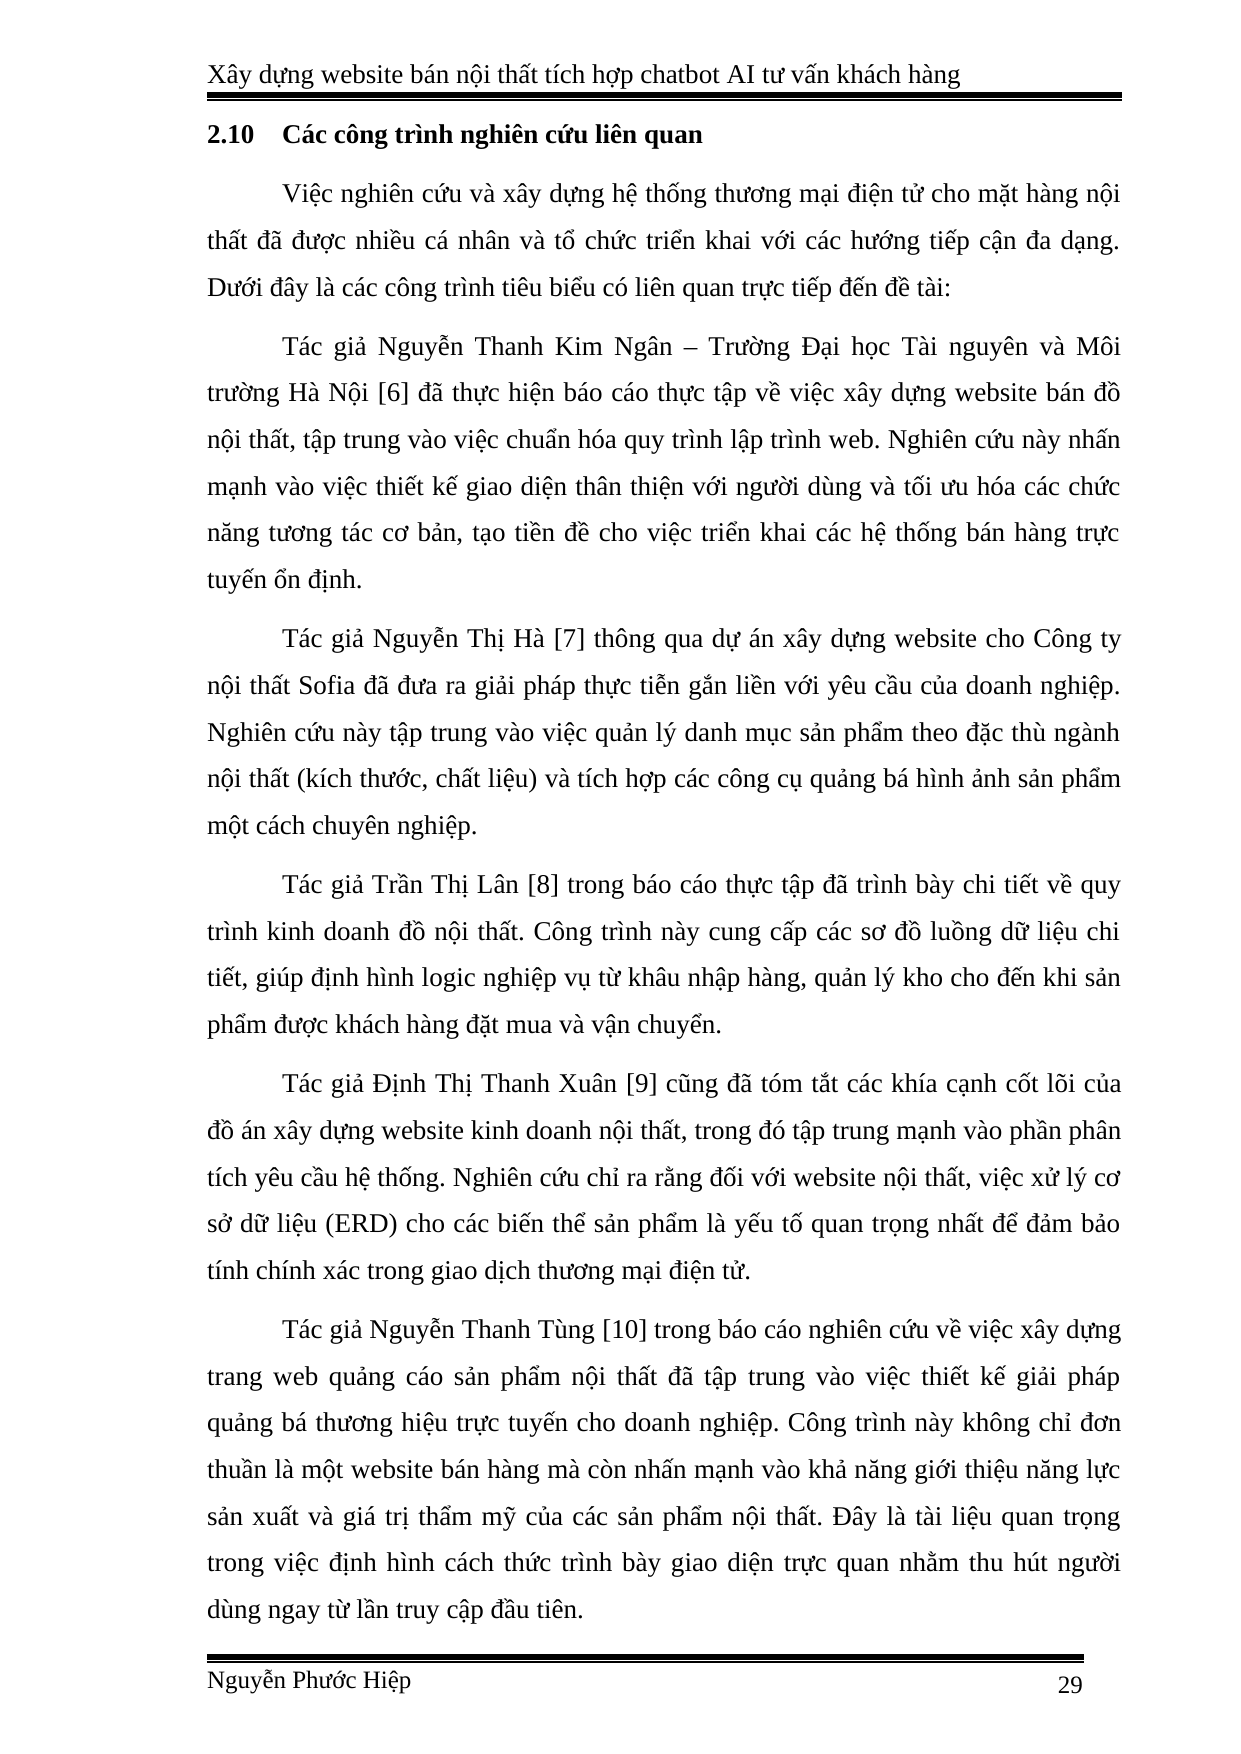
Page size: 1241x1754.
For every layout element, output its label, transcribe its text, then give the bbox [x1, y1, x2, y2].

text Tác giả Nguyễn Thanh Tùng [10] trong báo cáo nghiên cứu về việc xây dựng trang web quảng cáo sản phẩm nội thất đã tập trung vào việc thiết kế giải pháp quảng bá thương hiệu trực tuyến cho doanh nghiệp. Công trình này không chỉ đơn thuần là một website bán hàng mà còn nhấn mạnh vào khả năng giới thiệu năng lực sản xuất và giá trị thẩm mỹ của các sản phẩm nội thất. Đây là tài liệu quan trọng trong việc định hình cách thức trình bày giao diện trực quan nhằm thu hút người dùng ngay từ lần truy cập đầu tiên. [207, 1313, 1122, 1624]
text Tác giả Nguyễn Thanh Kim Ngân – Trường Đại học Tài nguyên và Môi trường Hà Nội [6] đã thực hiện báo cáo thực tập về việc xây dựng website bán đồ nội thất, tập trung vào việc chuẩn hóa quy trình lập trình web. Nghiên cứu này nhấn mạnh vào việc thiết kế giao diện thân thiện với người dùng và tối ưu hóa các chức năng tương tác cơ bản, tạo tiền đề cho việc triển khai các hệ thống bán hàng trực tuyến ổn định. [207, 330, 1122, 594]
subtitle Các công trình nghiên cứu liên quan [207, 118, 1122, 149]
text Việc nghiên cứu và xây dựng hệ thống thương mại điện tử cho mặt hàng nội thất đã được nhiều cá nhân và tổ chức triển khai với các hướng tiếp cận đa dạng. Dưới đây là các công trình tiêu biểu có liên quan trực tiếp đến đề tài: [207, 177, 1122, 302]
text Tác giả Trần Thị Lân [8] trong báo cáo thực tập đã trình bày chi tiết về quy trình kinh doanh đồ nội thất. Công trình này cung cấp các sơ đồ luồng dữ liệu chi tiết, giúp định hình logic nghiệp vụ từ khâu nhập hàng, quản lý kho cho đến khi sản phẩm được khách hàng đặt mua và vận chuyển. [207, 868, 1122, 1039]
text Tác giả Định Thị Thanh Xuân [9] cũng đã tóm tắt các khía cạnh cốt lõi của đồ án xây dựng website kinh doanh nội thất, trong đó tập trung mạnh vào phần phân tích yêu cầu hệ thống. Nghiên cứu chỉ ra rằng đối với website nội thất, việc xử lý cơ sở dữ liệu (ERD) cho các biến thể sản phẩm là yếu tố quan trọng nhất để đảm bảo tính chính xác trong giao dịch thương mại điện tử. [207, 1067, 1122, 1285]
text Tác giả Nguyễn Thị Hà [7] thông qua dự án xây dựng website cho Công ty nội thất Sofia đã đưa ra giải pháp thực tiễn gắn liền với yêu cầu của doanh nghiệp. Nghiên cứu này tập trung vào việc quản lý danh mục sản phẩm theo đặc thù ngành nội thất (kích thước, chất liệu) và tích hợp các công cụ quảng bá hình ảnh sản phẩm một cách chuyên nghiệp. [207, 622, 1122, 840]
